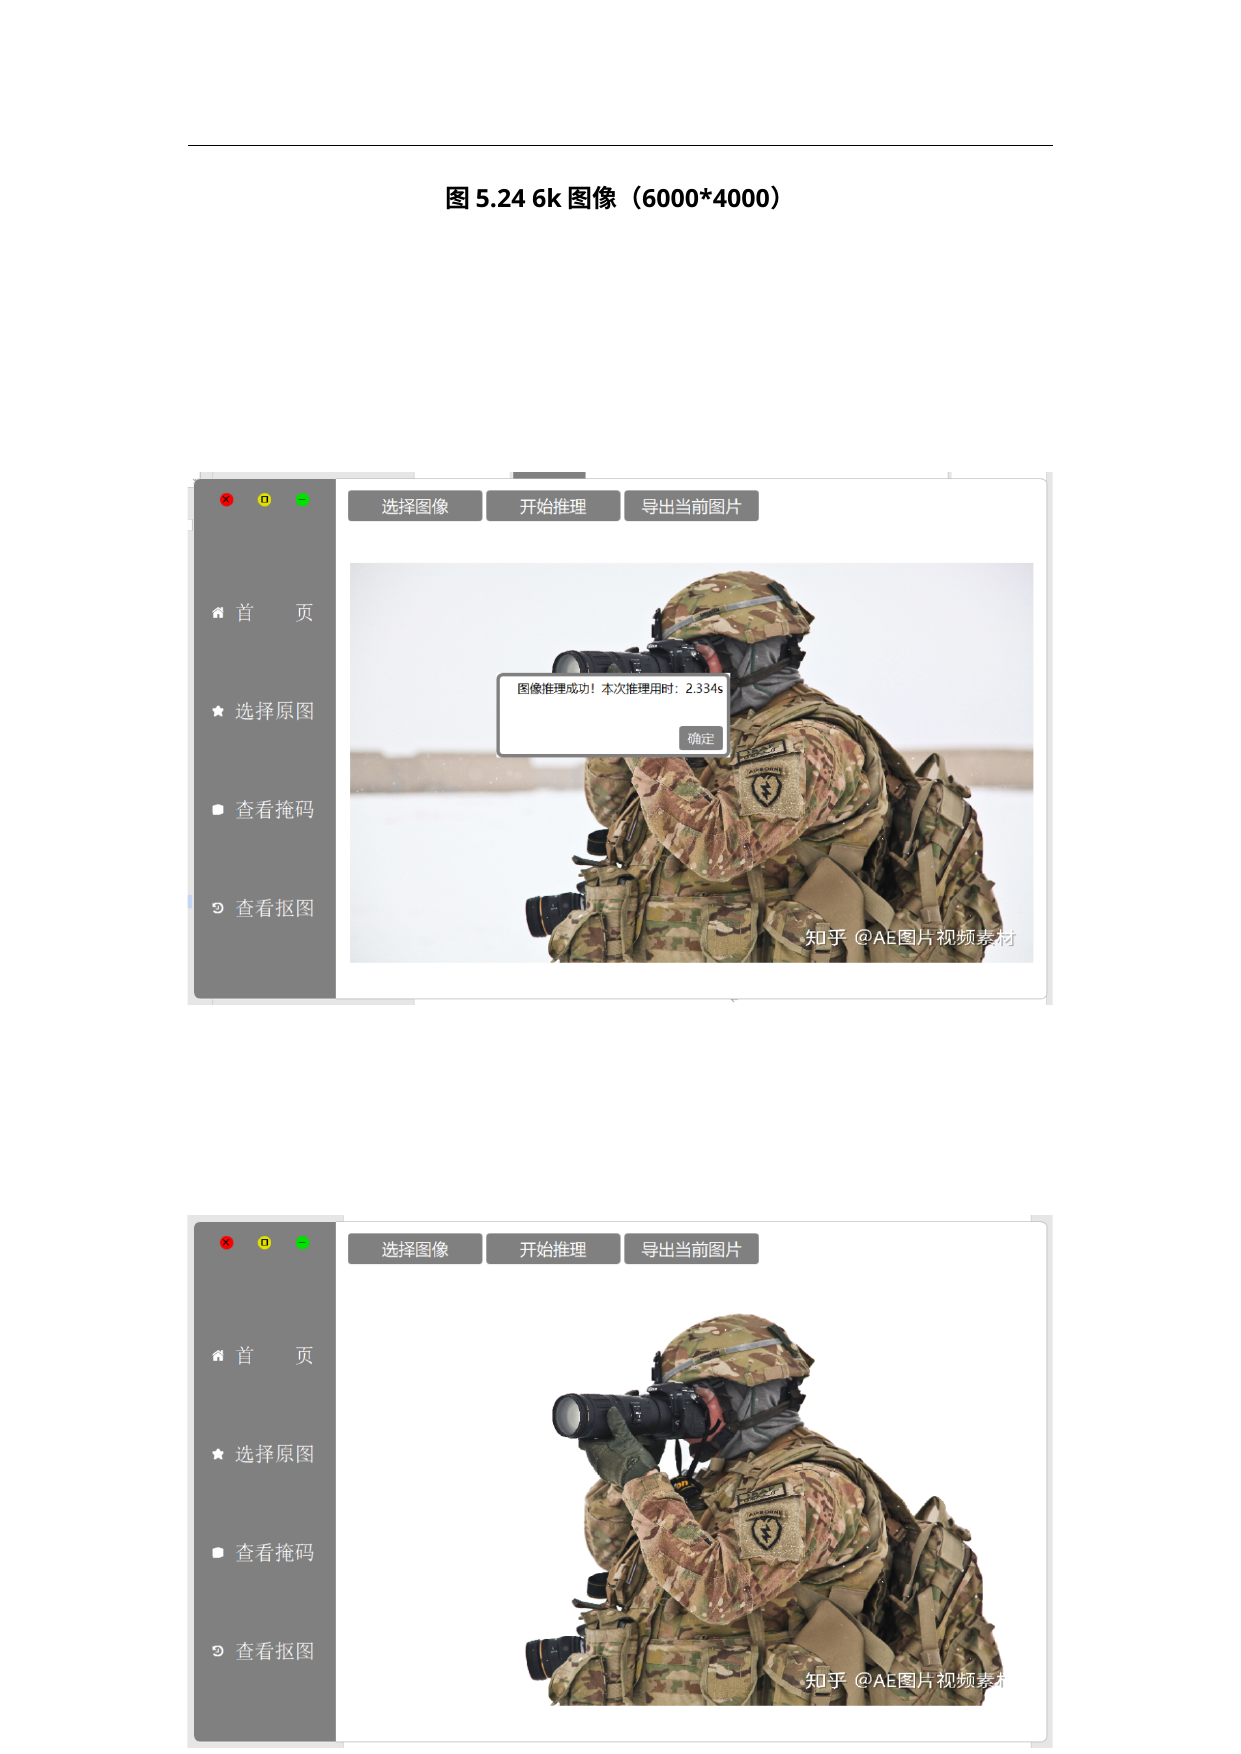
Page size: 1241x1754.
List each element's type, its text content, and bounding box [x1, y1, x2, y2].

text 图5.24 6k图像（6000*4000） [187, 164, 1053, 229]
picture [187, 472, 1053, 1005]
picture [187, 1215, 1053, 1748]
